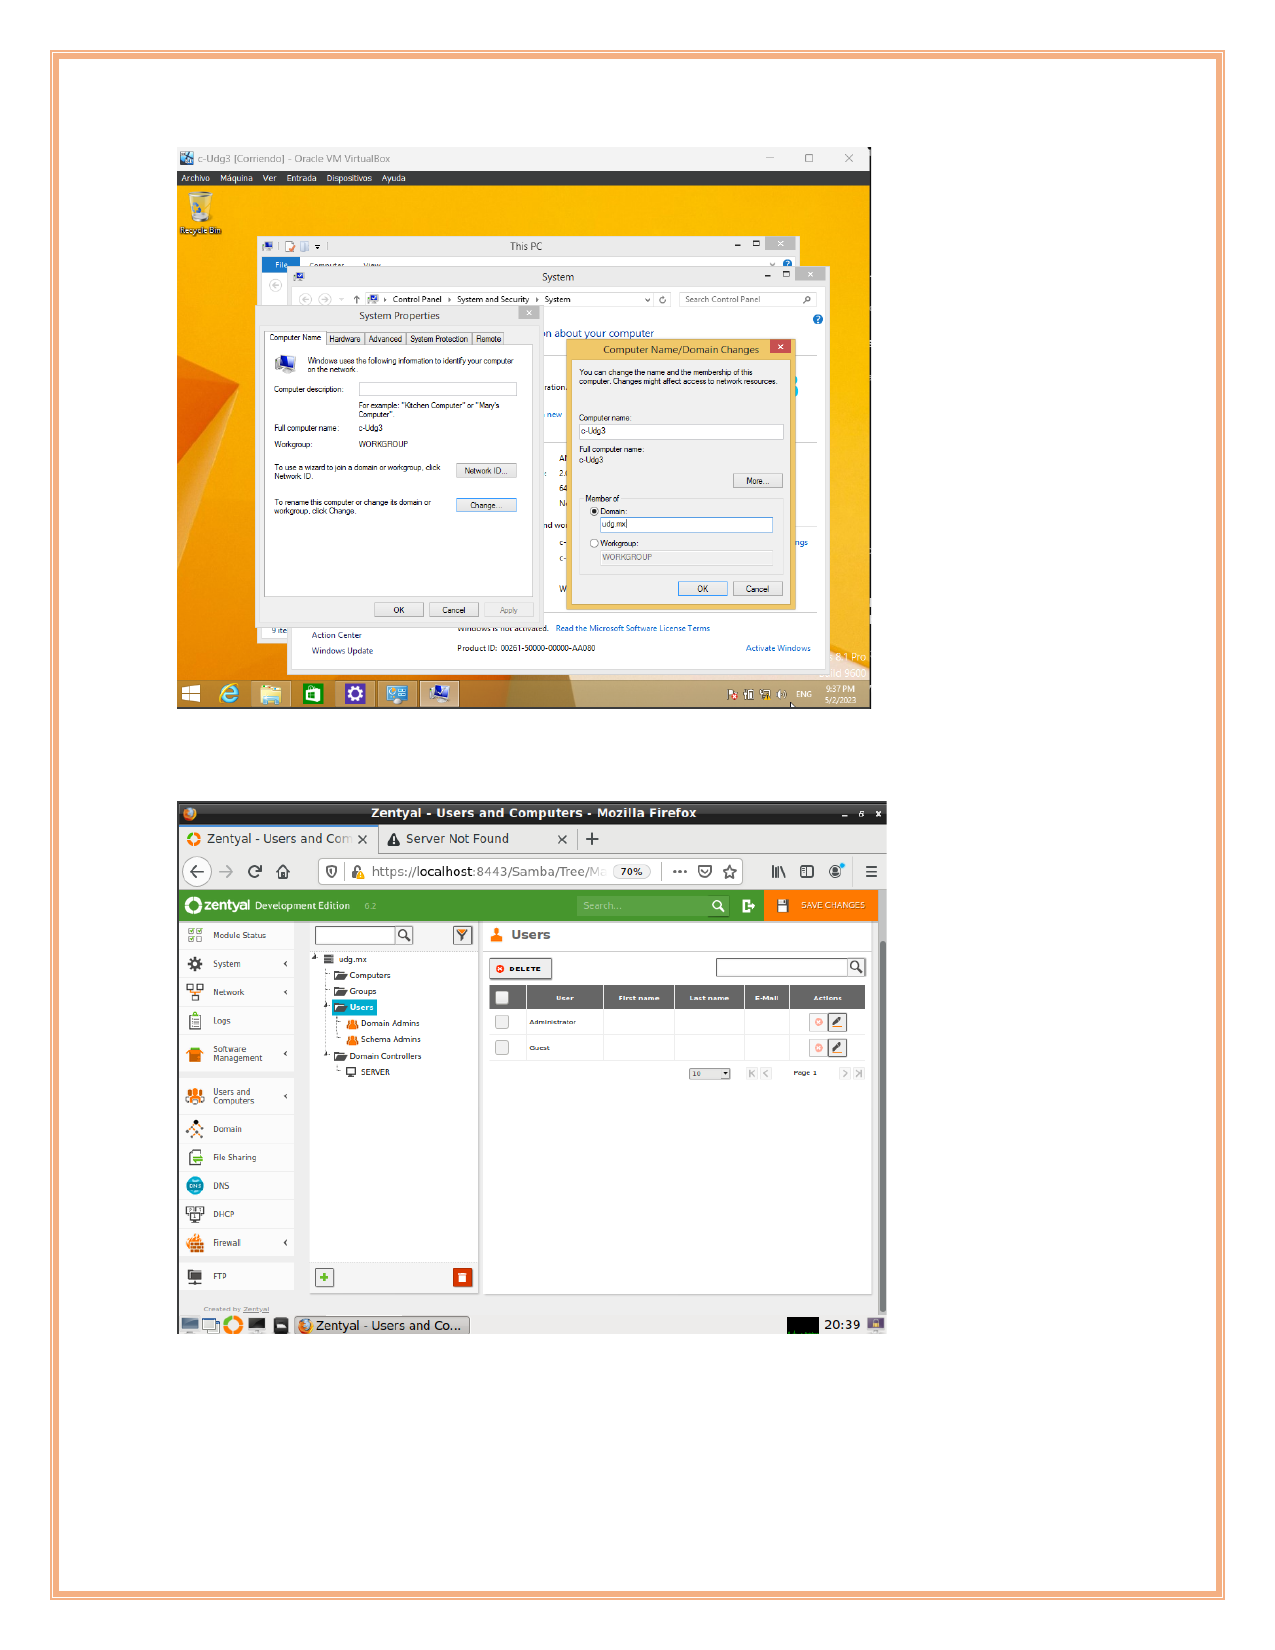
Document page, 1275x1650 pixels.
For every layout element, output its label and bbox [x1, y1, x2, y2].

picture [177, 147, 872, 709]
picture [177, 801, 887, 1334]
